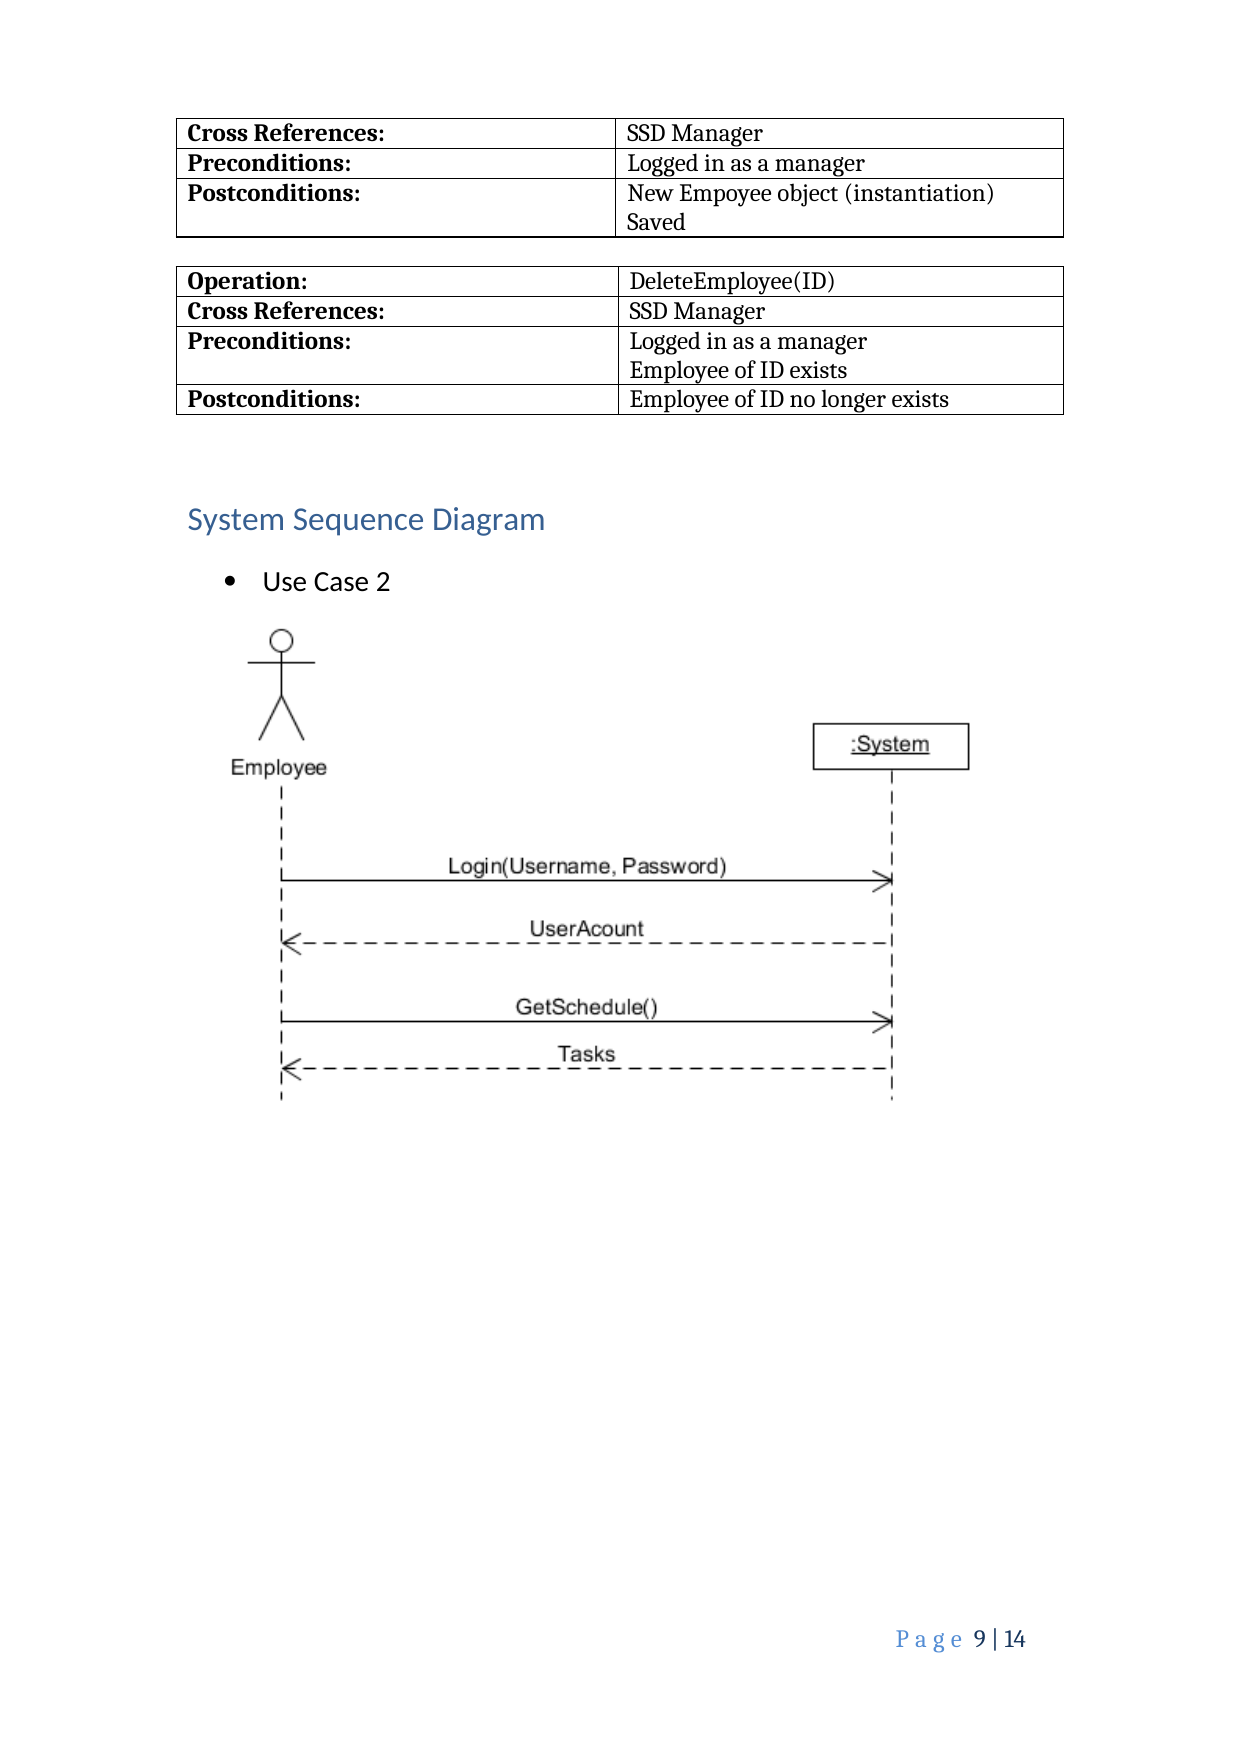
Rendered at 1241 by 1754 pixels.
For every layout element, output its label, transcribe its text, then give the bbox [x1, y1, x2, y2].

table_cell SSD Manager [619, 297, 1063, 326]
table_header Operation: [177, 267, 618, 296]
table_cell Employee of ID no longer exists [619, 385, 1063, 414]
table_cell Logged in as a manager Employee of ID exists [619, 327, 1063, 384]
table_cell Preconditions: [177, 327, 618, 384]
picture [187, 598, 1001, 1162]
table_cell New Empoyee object (instantiation) Saved [616, 179, 1063, 236]
table_cell Postconditions: [177, 385, 618, 414]
subtitle System Sequence Diagram [187, 498, 1053, 538]
table_cell Cross References: [177, 297, 618, 326]
table_cell Postconditions: [177, 179, 615, 236]
subtitle Use Case 2 [225, 563, 1053, 599]
table_header DeleteEmployee(ID) [619, 267, 1063, 296]
table_cell Cross References: [177, 119, 615, 148]
table_cell SSD Manager [616, 119, 1063, 148]
table_cell Logged in as a manager [616, 149, 1063, 178]
table_cell Preconditions: [177, 149, 615, 178]
